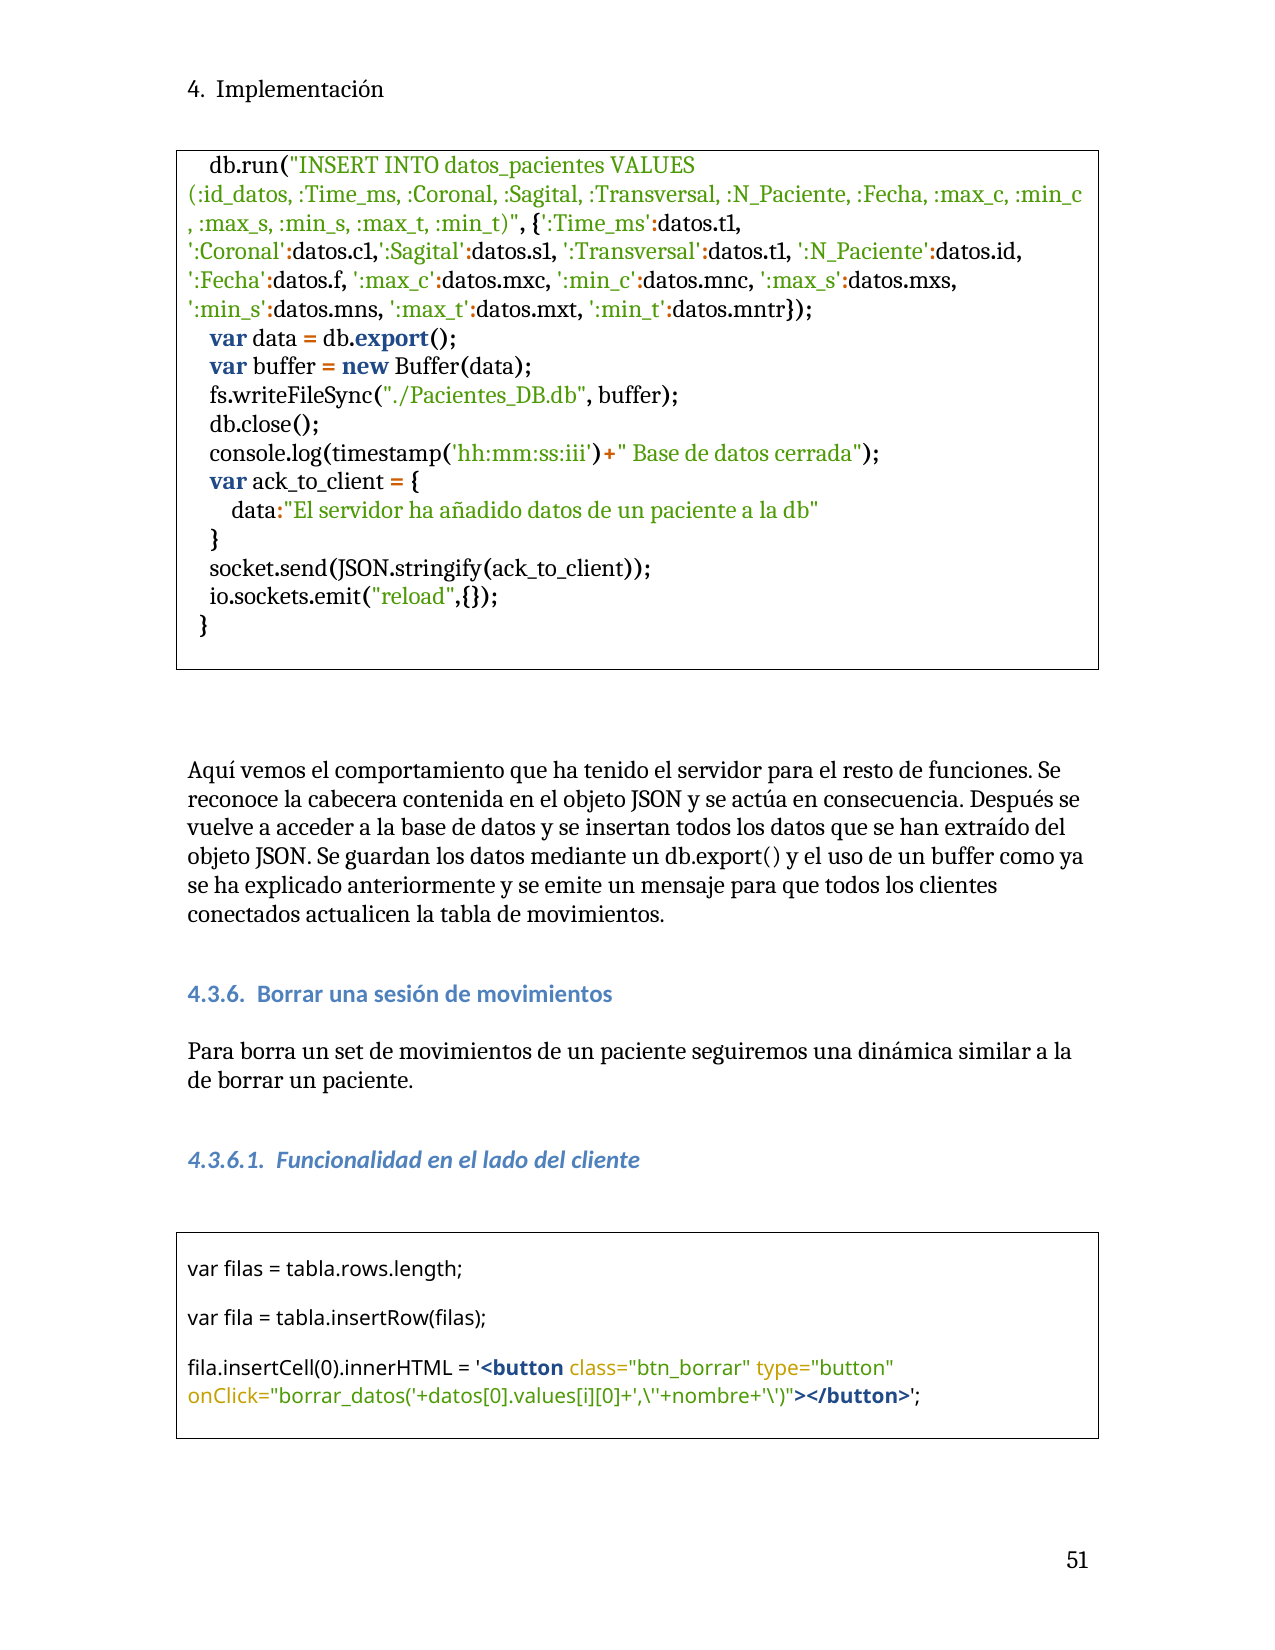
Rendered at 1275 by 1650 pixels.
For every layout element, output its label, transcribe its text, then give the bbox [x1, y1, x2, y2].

text Aquí vemos el comportamiento que ha tenido el servidor para el resto de funciones. Se reconoce la cabecera contenida en el objeto JSON y se actúa en consecuencia. Después se vuelve a acceder a la base de datos y se insertan todos los datos que se han extraído del objeto JSON. Se guardan los datos mediante un db.export() y el uso de un buffer como ya se ha explicado anteriormente y se emite un mensaje para que todos los clientes conectados actualicen la tabla de movimientos. [187, 756, 1087, 928]
table_header [177, 1233, 1098, 1438]
subtitle 4.3.6.1. Funcionalidad en el lado del cliente [187, 1144, 1087, 1175]
table_header [177, 151, 1098, 668]
text Para borra un set de movimientos de un paciente seguiremos una dinámica similar a la de borrar un paciente. [187, 1037, 1087, 1095]
subtitle 4.3.6. Borrar un sesión de movimientos [187, 978, 1087, 1008]
